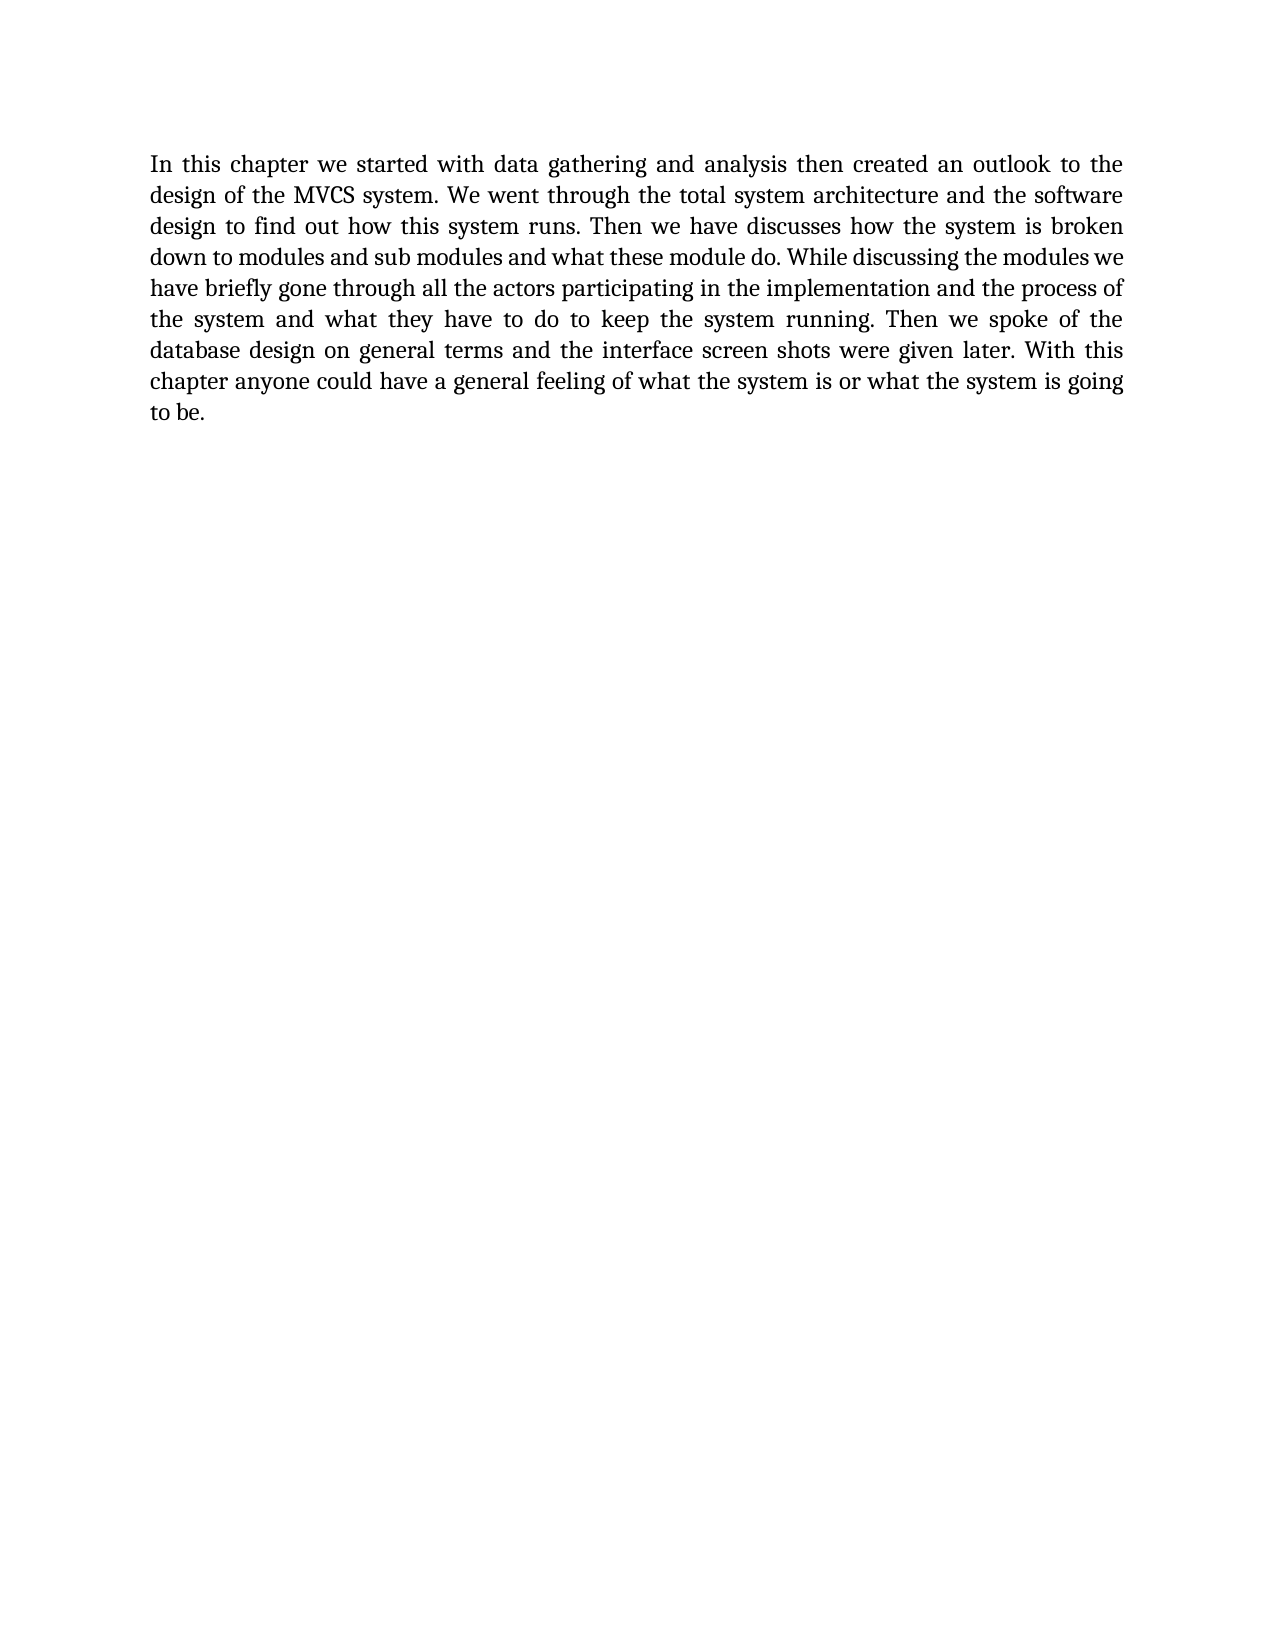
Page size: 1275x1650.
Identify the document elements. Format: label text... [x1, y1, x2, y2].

text In this chapter we started with data gathering and analysis then created an outlook to the design of the MVCS system. We went through the total system architecture and the software design to find out how this system runs. Then we have discusses how the system is broken down to modules and sub modules and what these module do. While discussing the modules we have briefly gone through all the actors participating in the implementation and the process of the system and what they have to do to keep the system running. Then we spoke of the database design on general terms and the interface screen shots were given later. With this chapter anyone could have a general feeling of what the system is or what the system is going to be. [150, 150, 1125, 427]
